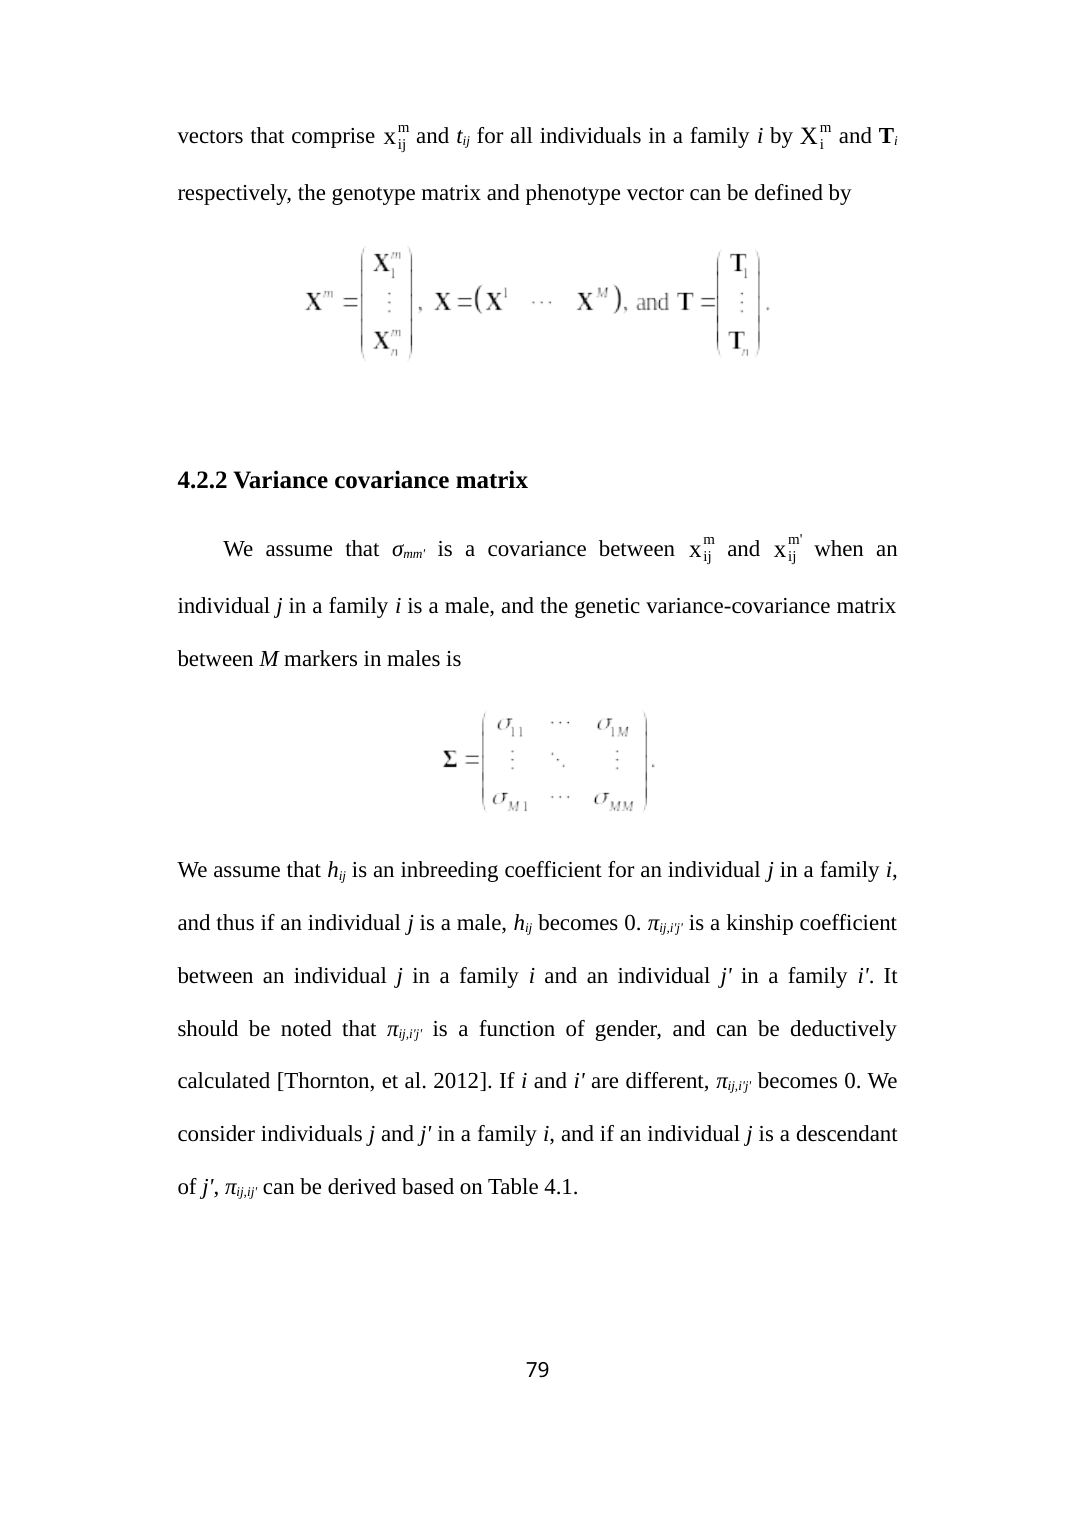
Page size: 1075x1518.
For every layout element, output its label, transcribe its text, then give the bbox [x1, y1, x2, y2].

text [177, 118, 898, 206]
text We assume that hij is an inbreeding coefficient for an individual j in a family i, and thus if an individual j is a male, hij becomes 0. πij,i'j' is a kinship coefficient between an individual j in a family i and an individual j' in a family i'. It should be noted that πij,i'j' is a function of gender, and can be deductively calculated [Thornton, et al. 2012]. If i and i' are different, πij,i'j' becomes 0. We consider individuals j and j' in a family i, and if an individual j is a descendant of j', πij,ij' can be derived based on Table 4.1. [177, 856, 898, 1199]
text 4.2.2 Variance covariance matrix [177, 465, 898, 493]
text We assume that σmm' is a covariance between and when an individual j in a family i is a male, and the genetic variance-covariance matrix between M markers in males is [177, 531, 898, 671]
